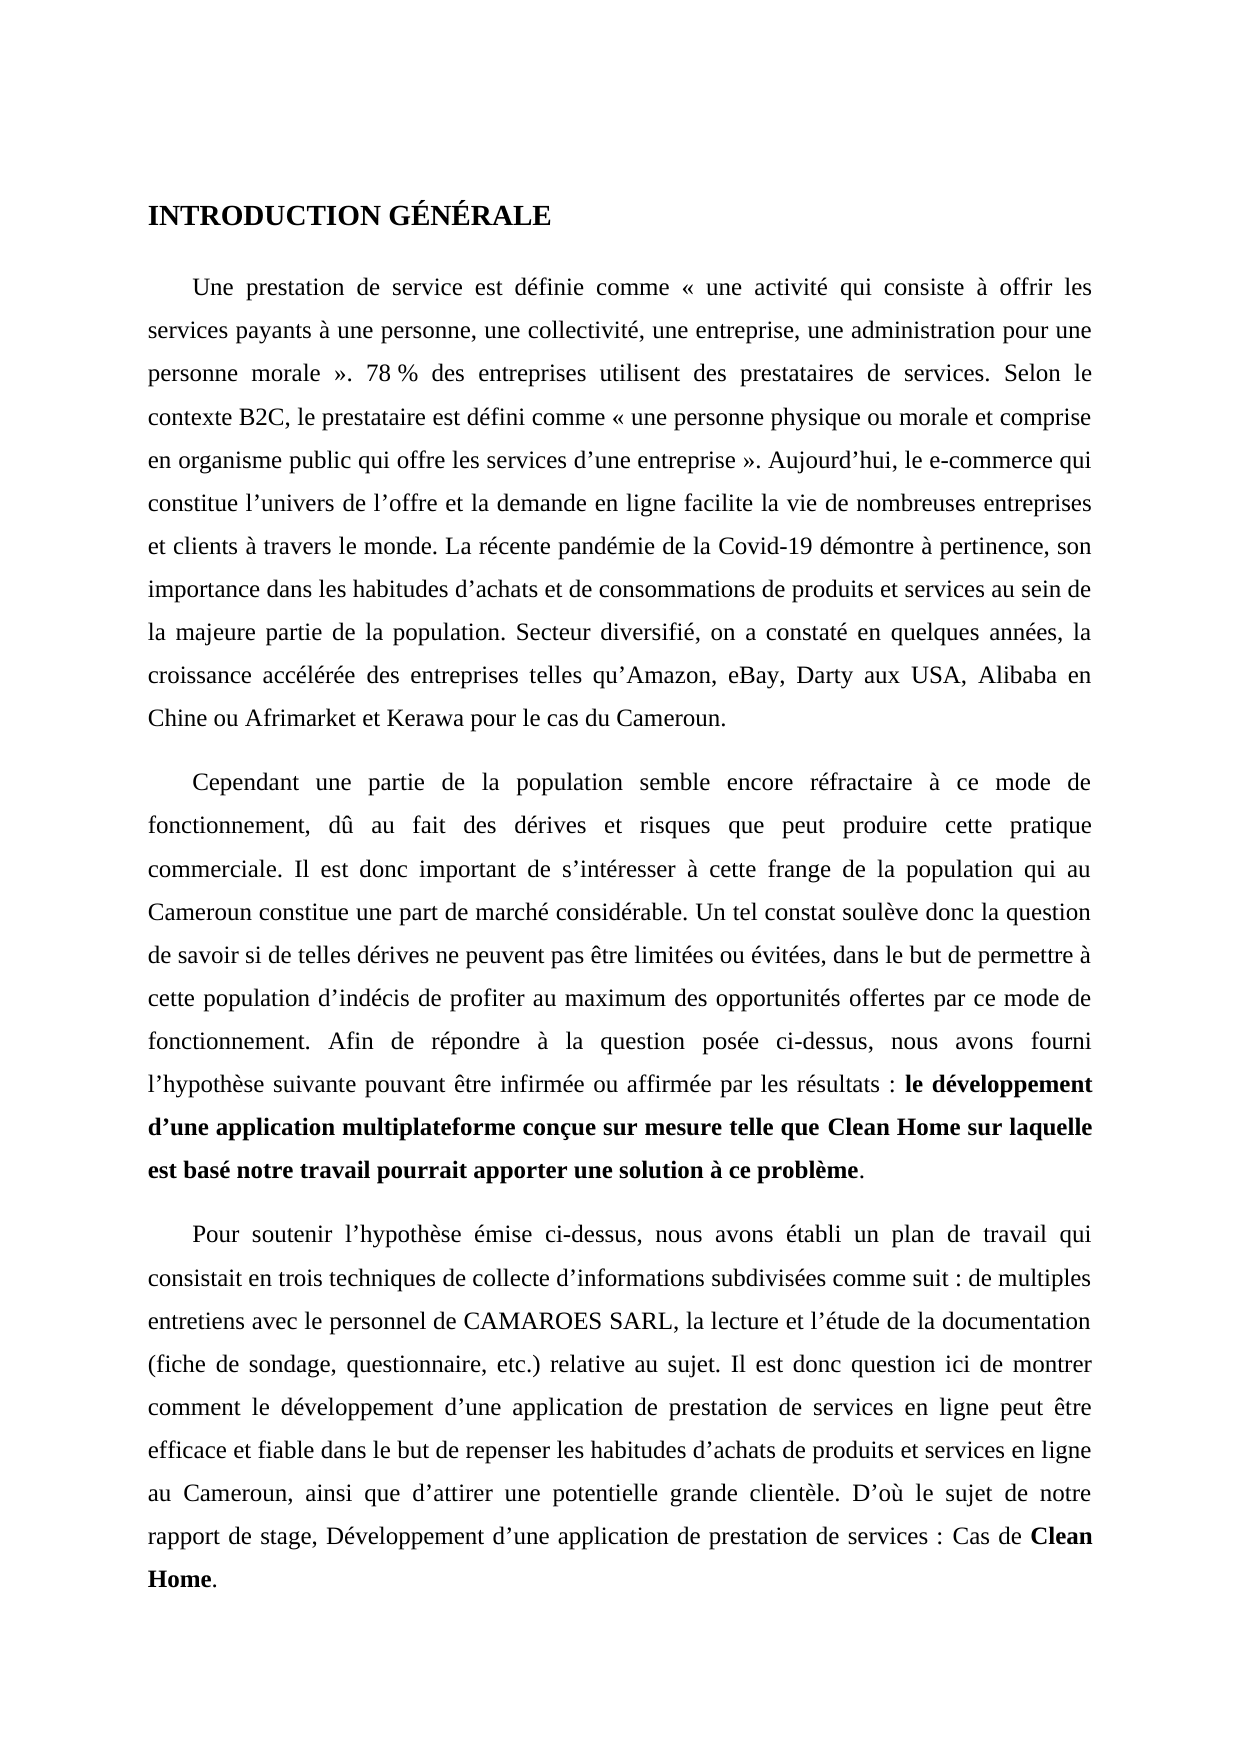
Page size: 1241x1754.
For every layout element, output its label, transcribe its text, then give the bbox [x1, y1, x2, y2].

text Une prestation de service est définie comme « une activité qui consiste à offrir les services payants à une personne, une collectivité, une entreprise, une administration pour une personne morale ». 78 % des entreprises utilisent des prestataires de services. Selon le contexte B2C, le prestataire est défini comme « une personne physique ou morale et comprise en organisme public qui offre les services d’une entreprise ». Aujourd’hui, le e-commerce qui constitue l’univers de l’offre et la demande en ligne facilite la vie de nombreuses entreprises et clients à travers le monde. La récente pandémie de la Covid-19 démontre à pertinence, son importance dans les habitudes d’achats et de consommations de produits et services au sein de la majeure partie de la population. Secteur diversifié, on a constaté en quelques années, la croissance accélérée des entreprises telles qu’Amazon, eBay, Darty aux USA, Alibaba en Chine ou Afrimarket et Kerawa pour le cas du Cameroun. [148, 272, 1093, 732]
text Pour soutenir l’hypothèse émise ci-dessus, nous avons établi un plan de travail qui consistait en trois techniques de collecte d’informations subdivisées comme suit : de multiples entretiens avec le personnel de CAMAROES SARL, la lecture et l’étude de la documentation (fiche de sondage, questionnaire, etc.) relative au sujet. Il est donc question ici de montrer comment le développement d’une application de prestation de services en ligne peut être efficace et fiable dans le but de repenser les habitudes d’achats de produits et services en ligne au Cameroun, ainsi que d’attirer une potentielle grande clientèle. D’où le sujet de notre rapport de stage, Développement d’une application de prestation de services : Cas de Clean Home. [148, 1219, 1093, 1593]
text INTRODUCTION GÉNÉRALE [148, 198, 1093, 231]
text Cependant une partie de la population semble encore réfractaire à ce mode de fonctionnement, dû au fait des dérives et risques que peut produire cette pratique commerciale. Il est donc important de s’intéresser à cette frange de la population qui au Cameroun constitue une part de marché considérable. Un tel constat soulève donc la question de savoir si de telles dérives ne peuvent pas être limitées ou évitées, dans le but de permettre à cette population d’indécis de profiter au maximum des opportunités offertes par ce mode de fonctionnement. Afin de répondre à la question posée ci-dessus, nous avons fourni l’hypothèse suivante pouvant être infirmée ou affirmée par les résultats : le développement d’une application multiplateforme conçue sur mesure telle que Clean Home sur laquelle est basé notre travail pourrait apporter une solution à ce problème. [148, 767, 1093, 1184]
